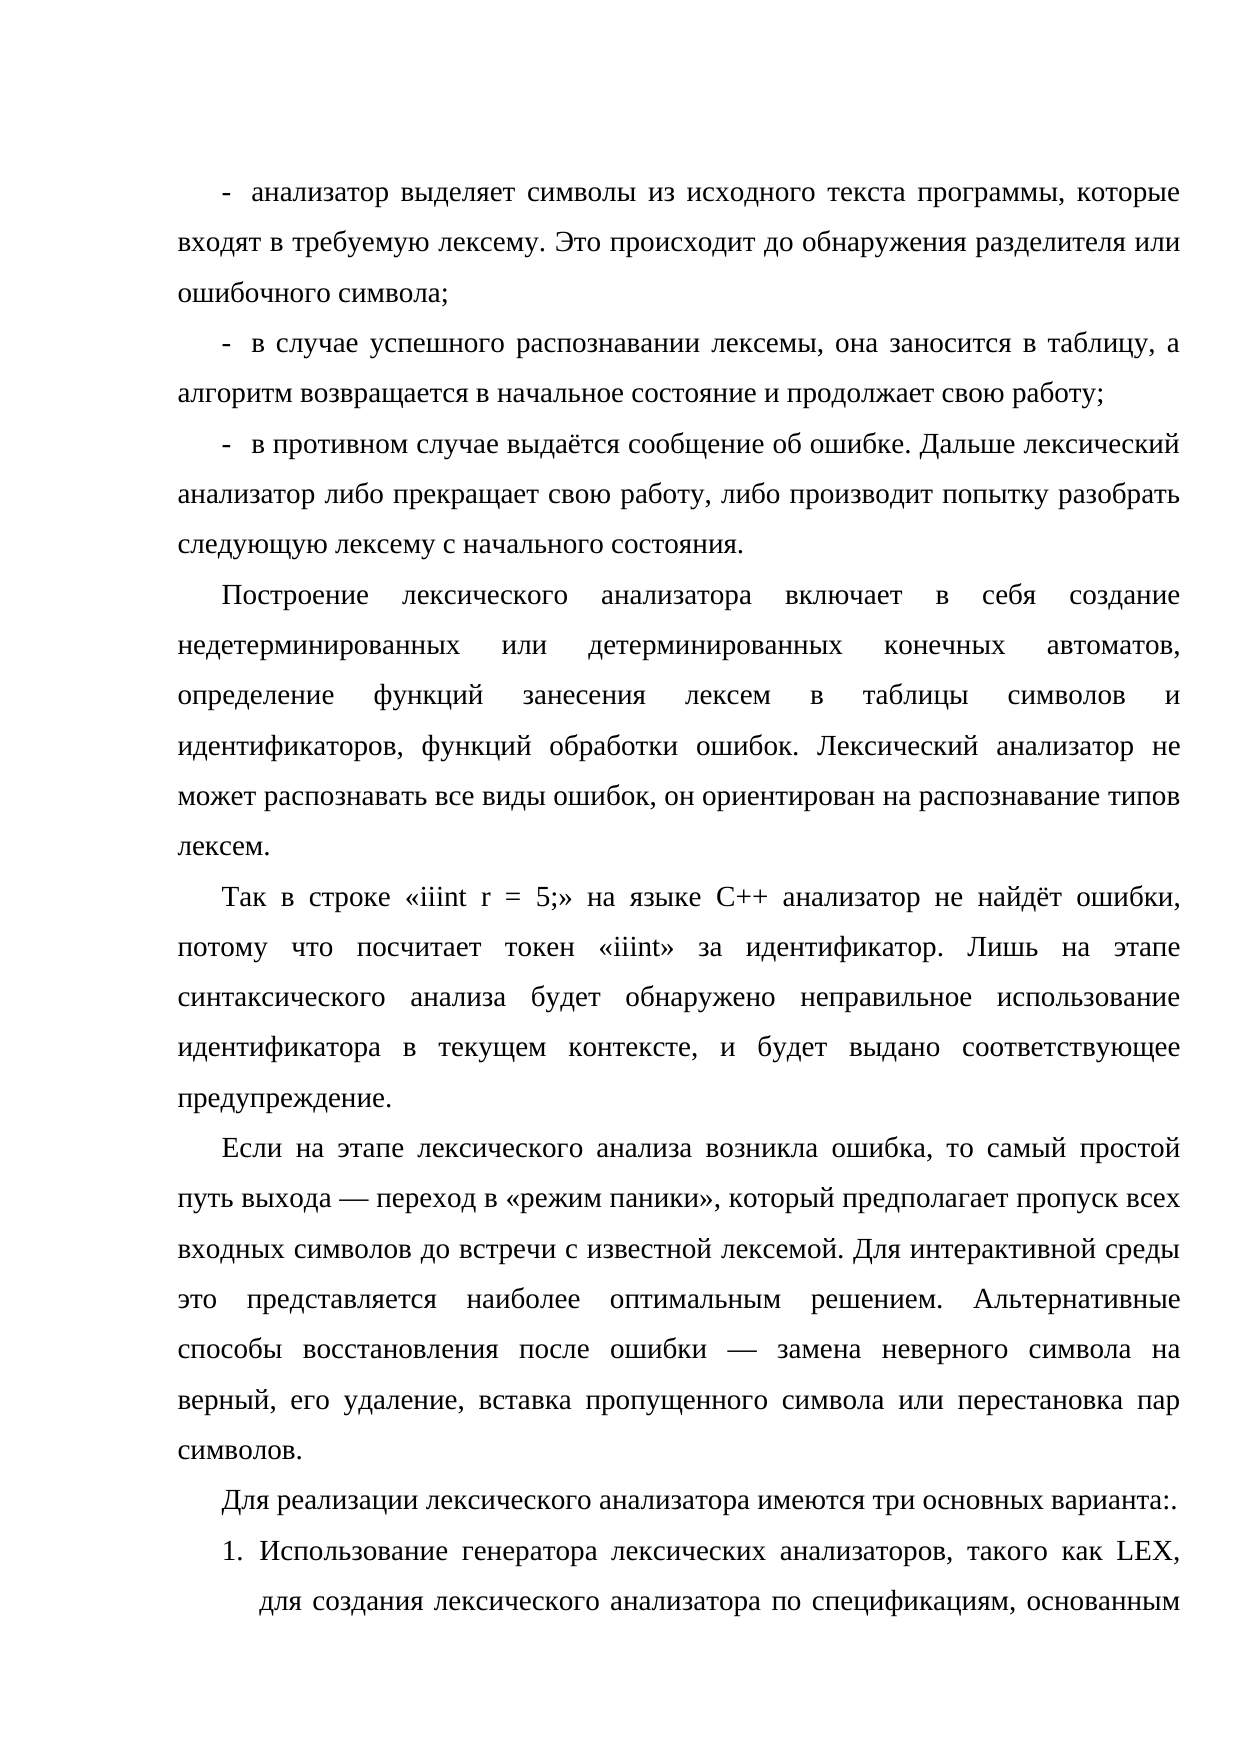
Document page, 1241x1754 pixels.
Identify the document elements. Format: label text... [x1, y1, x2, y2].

list в противном случае выдаётся сообщение об ошибке. Дальше лексический анализатор либо прекращает свою работу, либо производит попытку разобрать следующую лексему с начального состояния. [177, 426, 1181, 560]
text Для реализации лексического анализатора имеются три основных варианта:. [177, 1482, 1181, 1516]
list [222, 1533, 1181, 1617]
text Если на этапе лексического анализа возникла ошибка, то самый простой путь выхода — переход в «режим паники», который предполагает пропуск всех входных символов до встречи с известной лексемой. Для интерактивной среды это представляется наиболее оптимальным решением. Альтернативные способы восстановления после ошибки — замена неверного символа на верный, его удаление, вставка пропущенного символа или перестановка пар символов. [177, 1130, 1181, 1466]
list в случае успешного распознавании лексемы, она заносится в таблицу, а алгоритм возвращается в начальное состояние и продолжает свою работу; [177, 325, 1181, 409]
text Так в строке «iiint r = 5;» на языке C++ анализатор не найдёт ошибки, потому что посчитает токен «iiint» за идентификатор. Лишь на этапе синтаксического анализа будет обнаружено неправильное использование идентификатора в текущем контексте, и будет выдано соответствующее предупреждение. [177, 879, 1181, 1113]
text Построение лексического анализатора включает в себя создание недетерминированных или детерминированных конечных автоматов, определение функций занесения лексем в таблицы символов и идентификаторов, функций обработки ошибок. Лексический анализатор не может распознавать все виды ошибок, он ориентирован на распознавание типов лексем. [177, 577, 1181, 862]
list анализатор выделяет символы из исходного текста программы, которые входят в требуемую лексему. Это происходит до обнаружения разделителя или ошибочного символа; [177, 174, 1181, 308]
